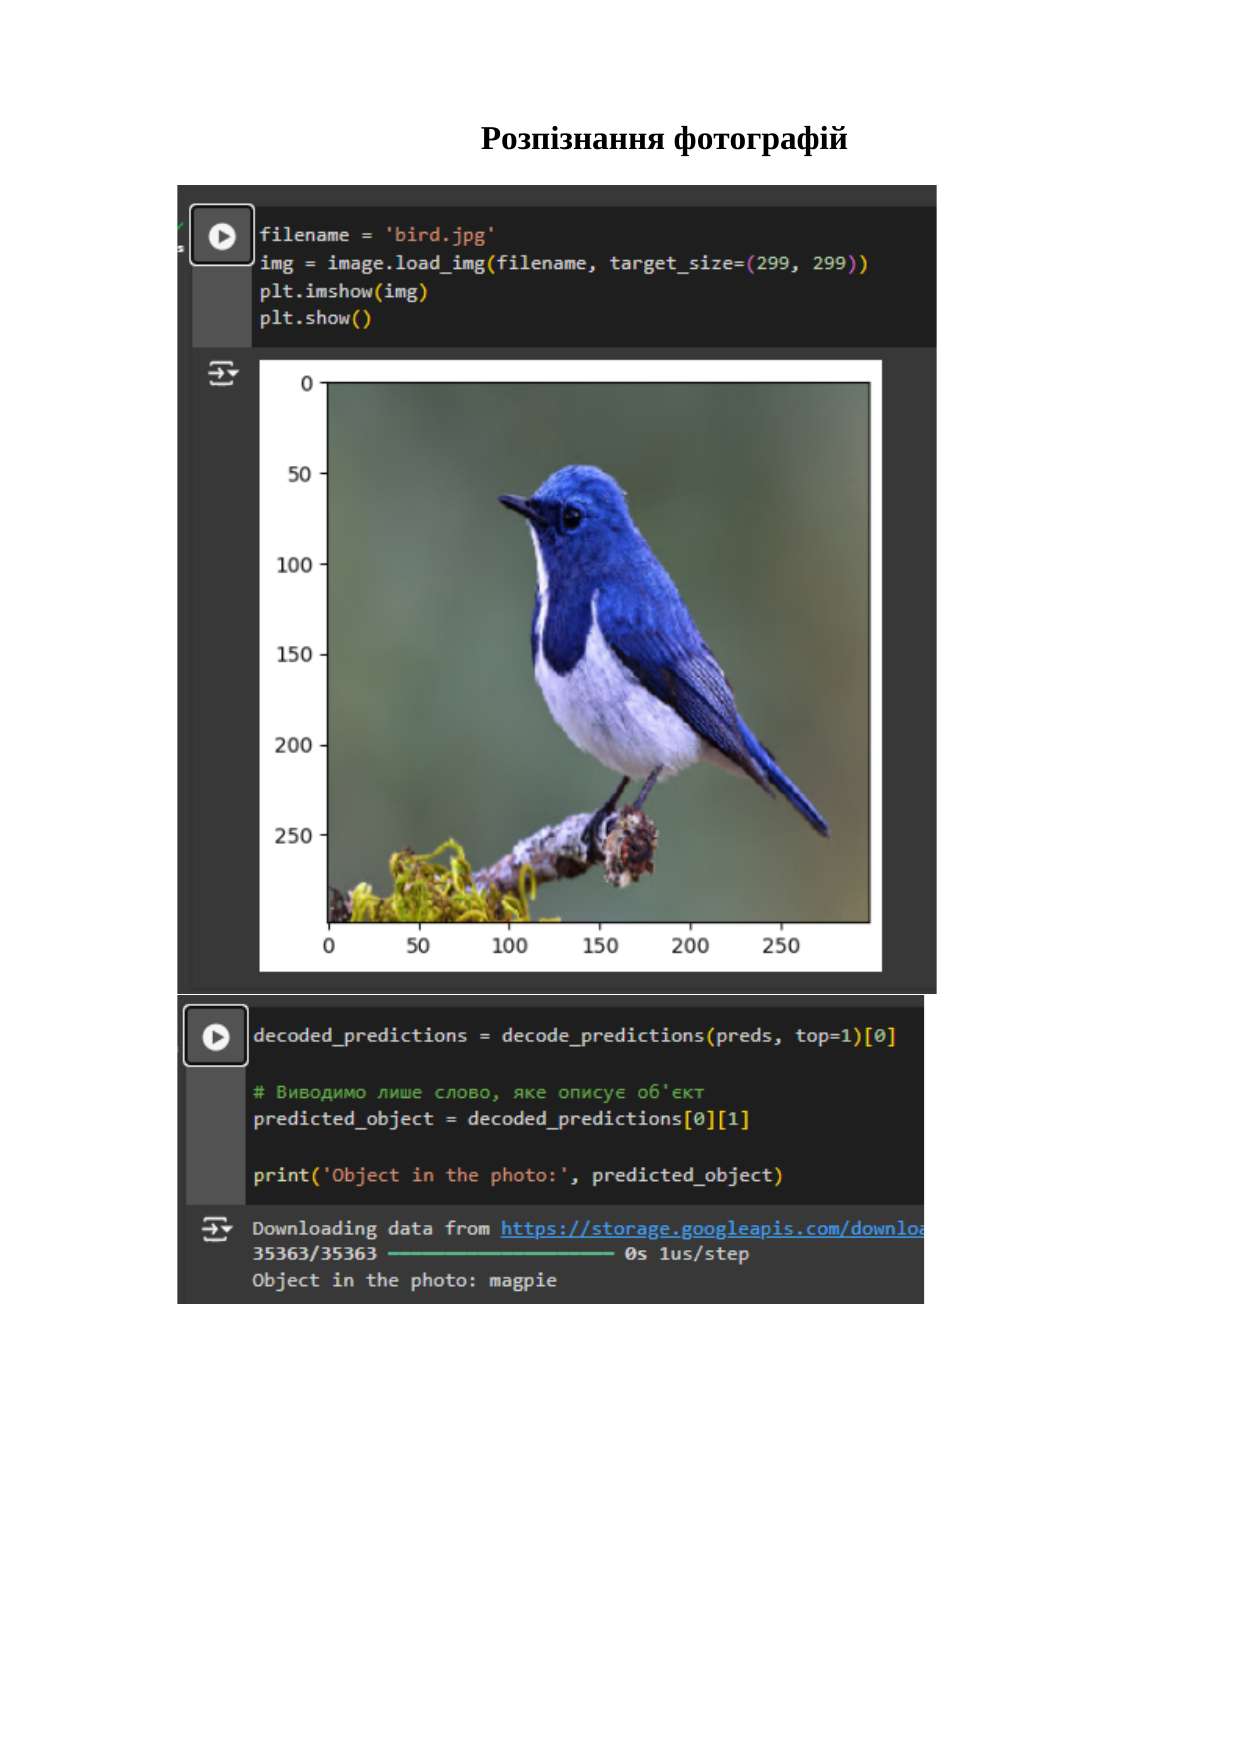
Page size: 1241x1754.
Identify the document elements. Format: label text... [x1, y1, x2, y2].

text Розпізнання фотографій [177, 118, 1152, 156]
picture [177, 185, 937, 994]
picture [177, 995, 925, 1304]
